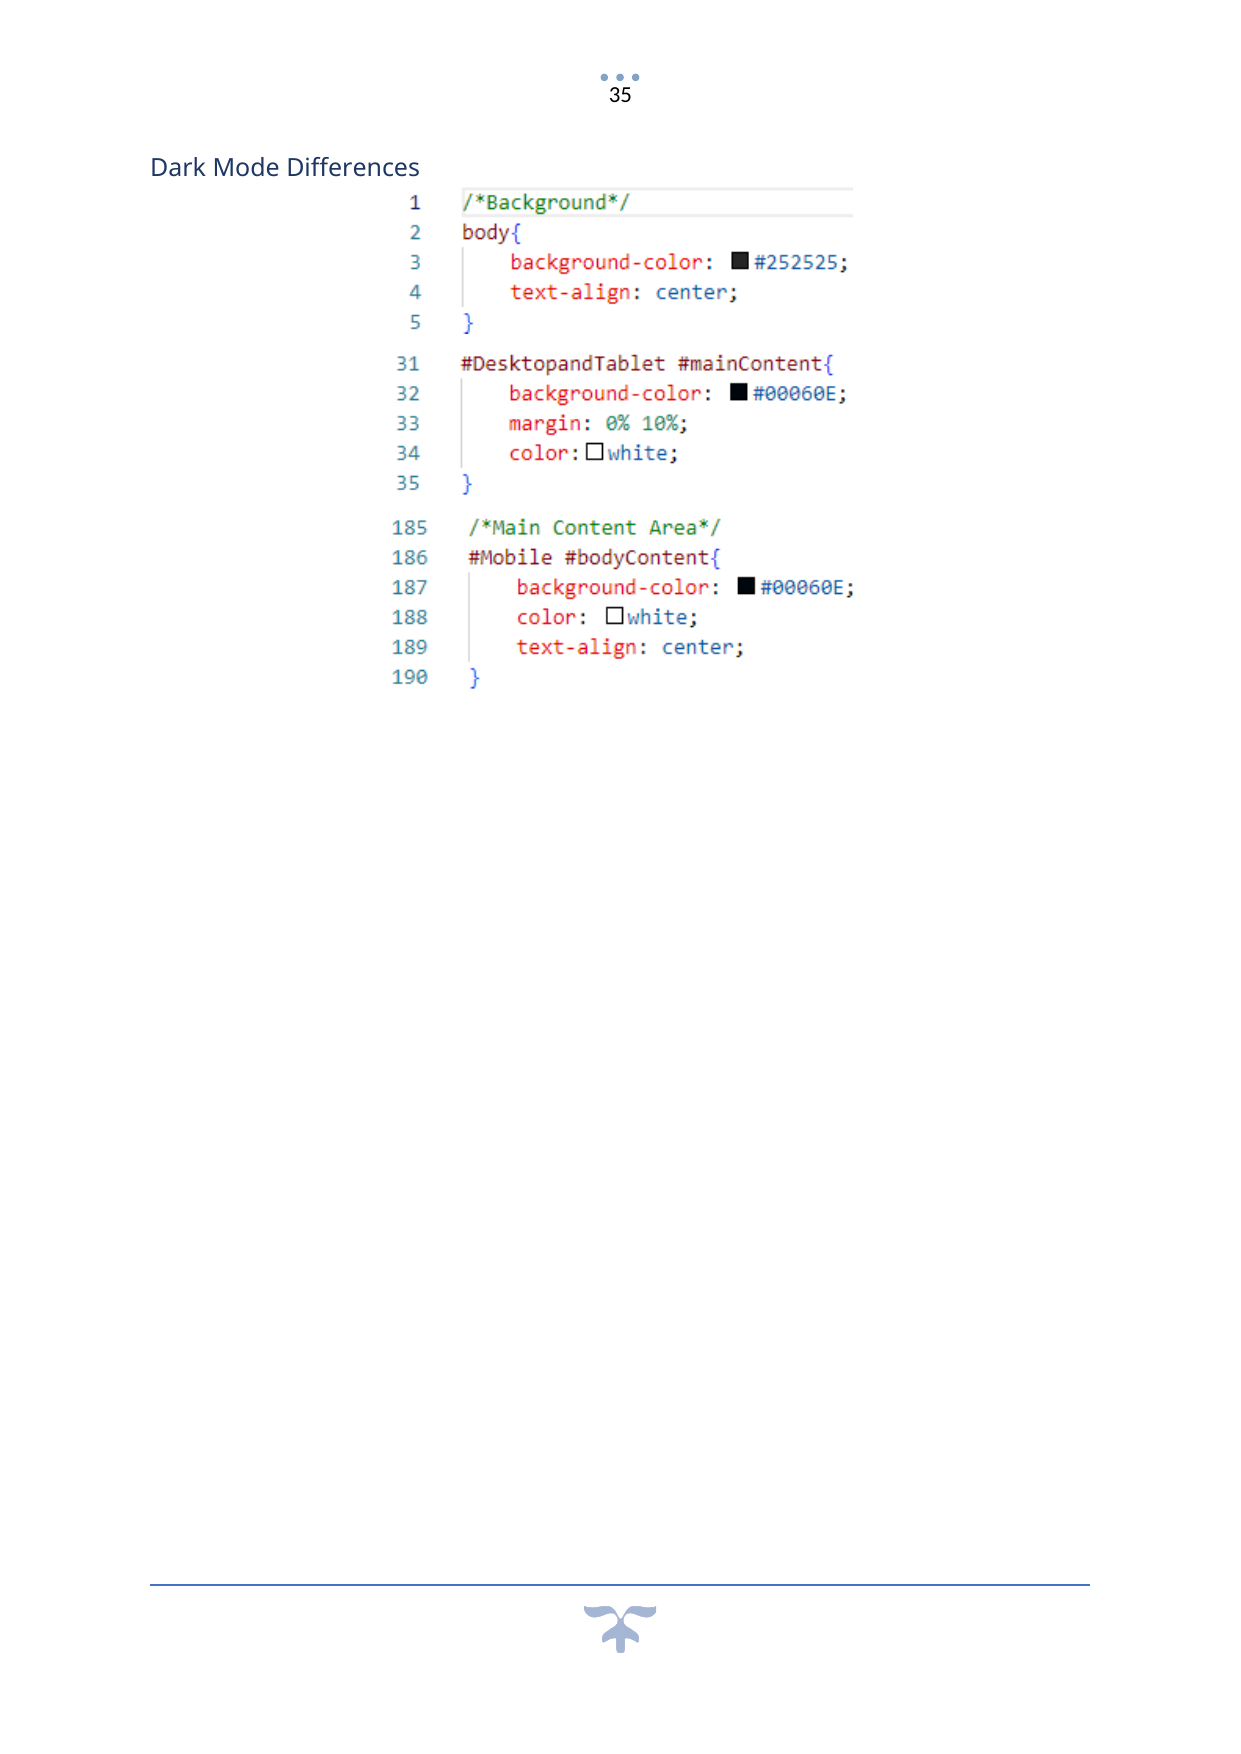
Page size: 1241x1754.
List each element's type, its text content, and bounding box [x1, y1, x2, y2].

picture [387, 516, 853, 692]
picture [392, 352, 848, 498]
subtitle Dark Mode Differences [150, 150, 1090, 184]
picture [387, 186, 853, 334]
